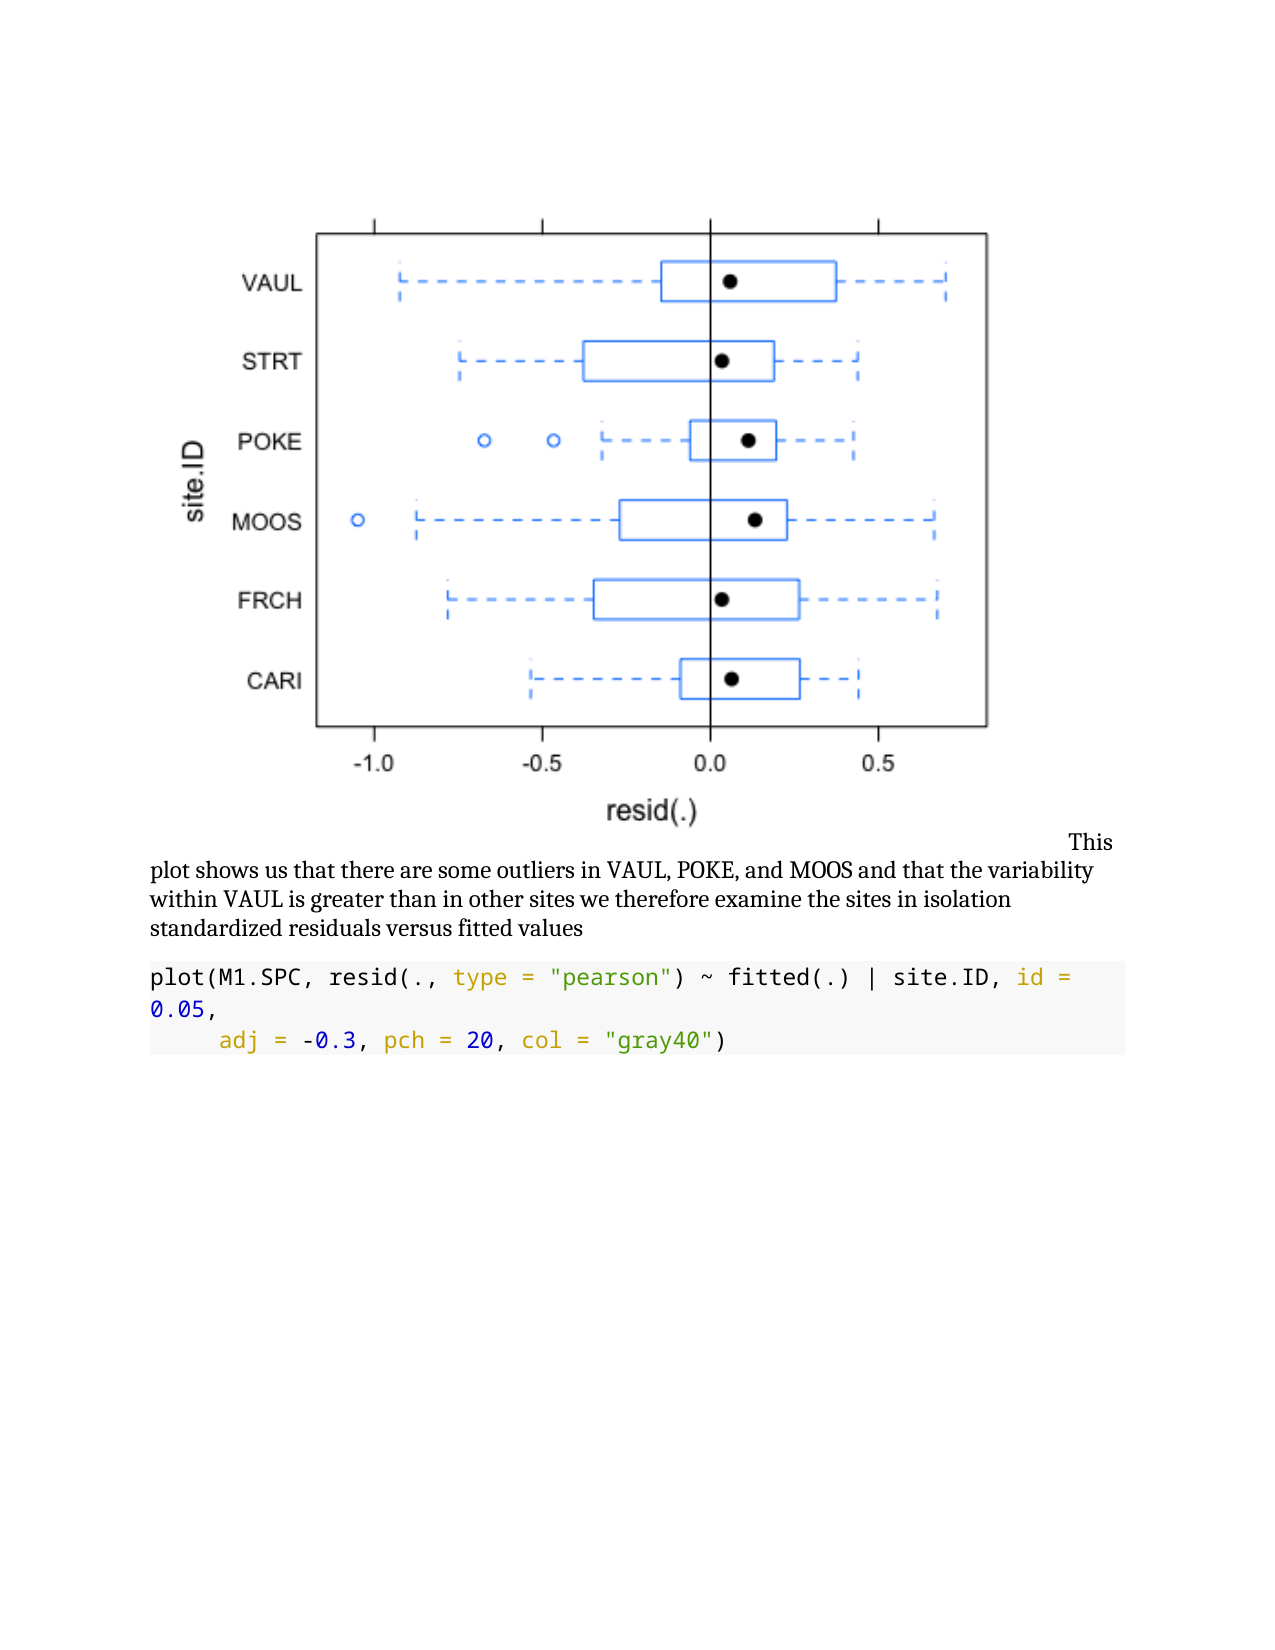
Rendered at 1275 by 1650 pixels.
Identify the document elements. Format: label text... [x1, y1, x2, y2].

picture [168, 150, 1044, 850]
text plot(M1.SPC, resid(., type = "pearson") ~ fitted(.) | site.ID, id = 0.05, adj = -0.3, pch = 20, col = "gray40") [150, 961, 1125, 1055]
